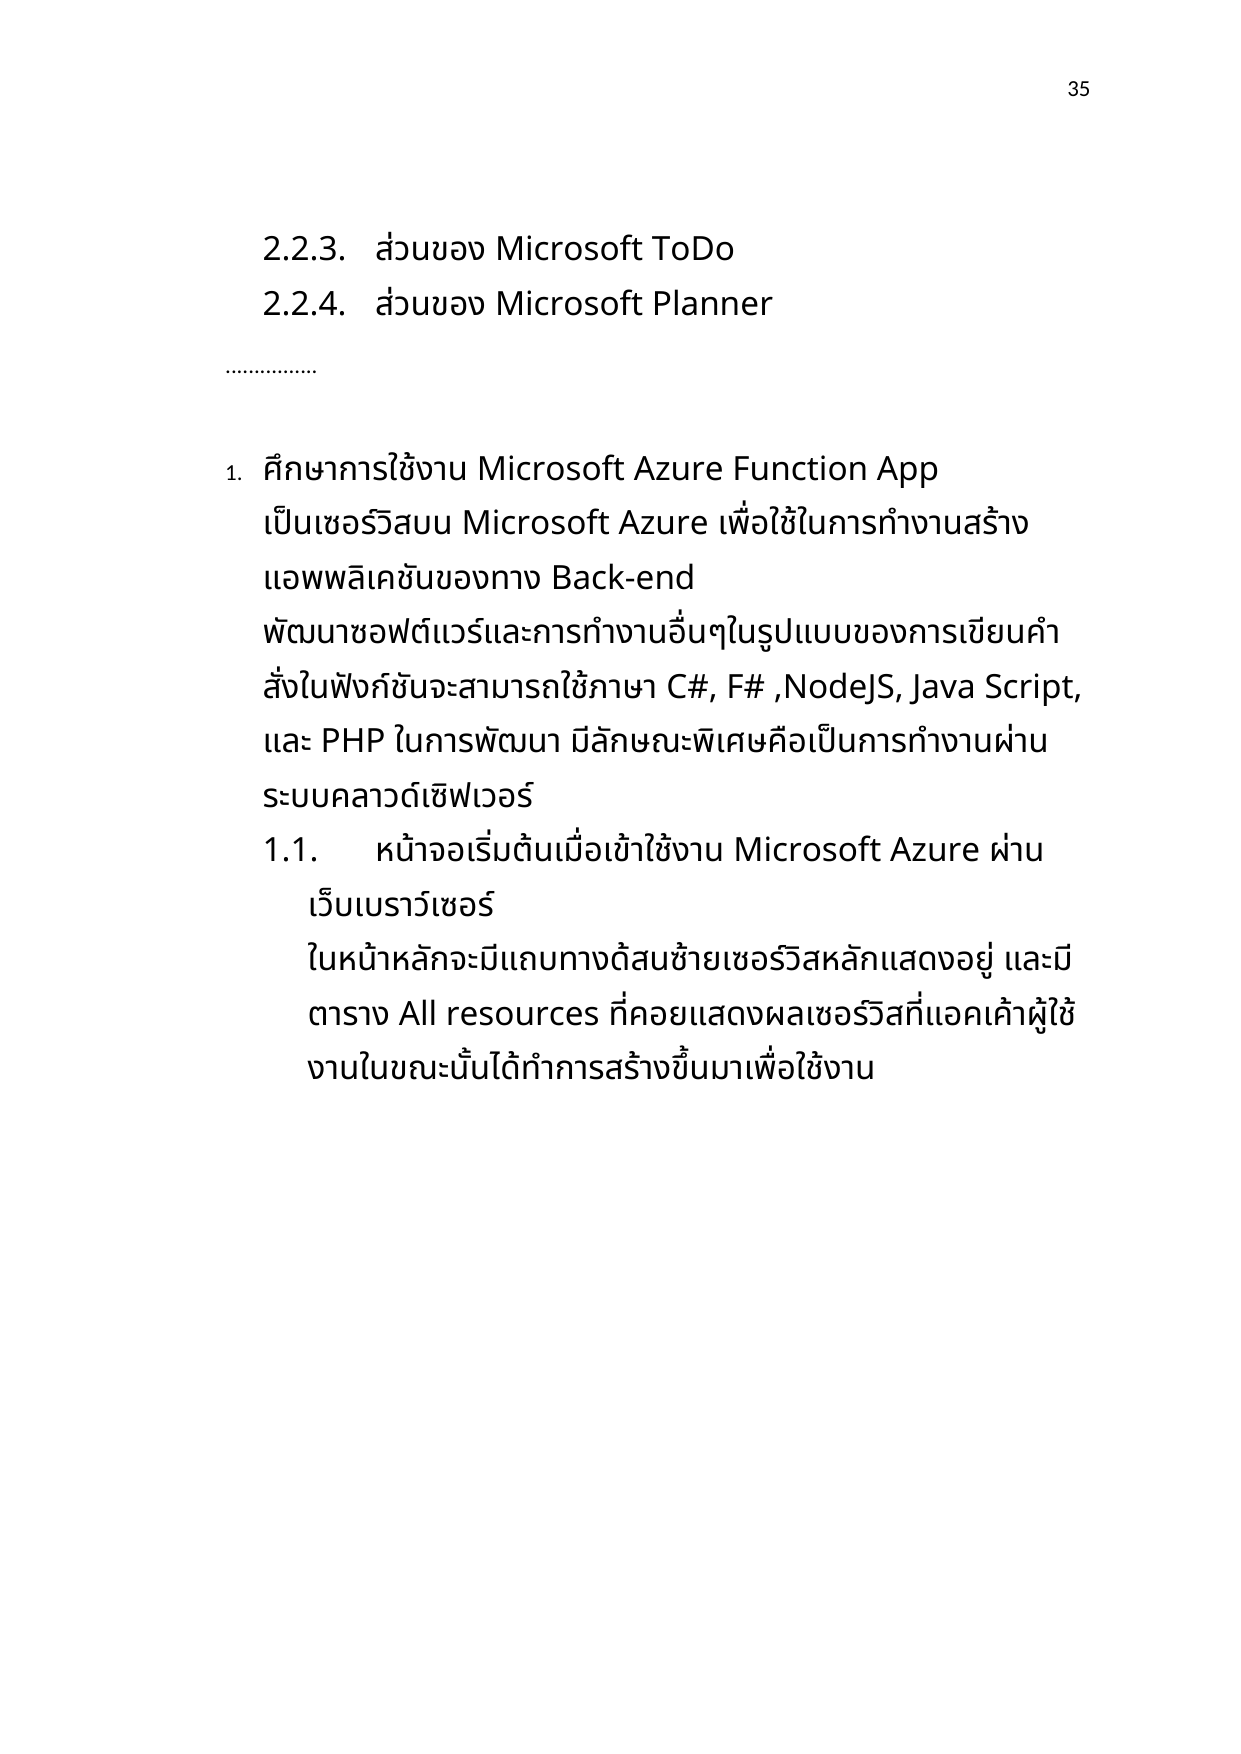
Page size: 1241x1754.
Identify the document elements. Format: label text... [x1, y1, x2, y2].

text ................ [225, 351, 1090, 379]
list ส่วนของ Microsoft ToDo [262, 225, 1090, 276]
list พัฒนาซอฟต์แวร์และการทำงานอื่นๆในรูปแบบของการเขียนคำสั่งในฟังก์ชันจะสามารถใช้ภาษา C#, F# ,NodeJS, Java Script, และ PHP ในการพัฒนา มีลักษณะพิเศษคือเป็นการทำงานผ่านระบบคลาวด์เซิฟเวอร์ [262, 608, 1090, 822]
list เป็นเซอร์วิสบน Microsoft Azure เพื่อใช้ในการทำงานสร้างแอพพลิเคชันของทาง Back-end [262, 499, 1090, 604]
list ในหน้าหลักจะมีแถบทางด้สนซ้ายเซอร์วิสหลักแสดงอยู่ และมีตาราง All resources ที่คอยแสดงผลเซอร์วิสที่แอคเค้าผู้ใช้งานในขณะนั้นได้ทำการสร้างขึ้นมาเพื่อใช้งาน [307, 935, 1090, 1094]
list หน้าจอเริ่มต้นเมื่อเข้าใช้งาน Microsoft Azure ผ่านเว็บเบราว์เซอร์ [262, 826, 1090, 931]
list ศึกษาการใช้งาน Microsoft Azure Function App [225, 444, 1090, 495]
list ส่วนของ Microsoft Planner [262, 279, 1090, 330]
